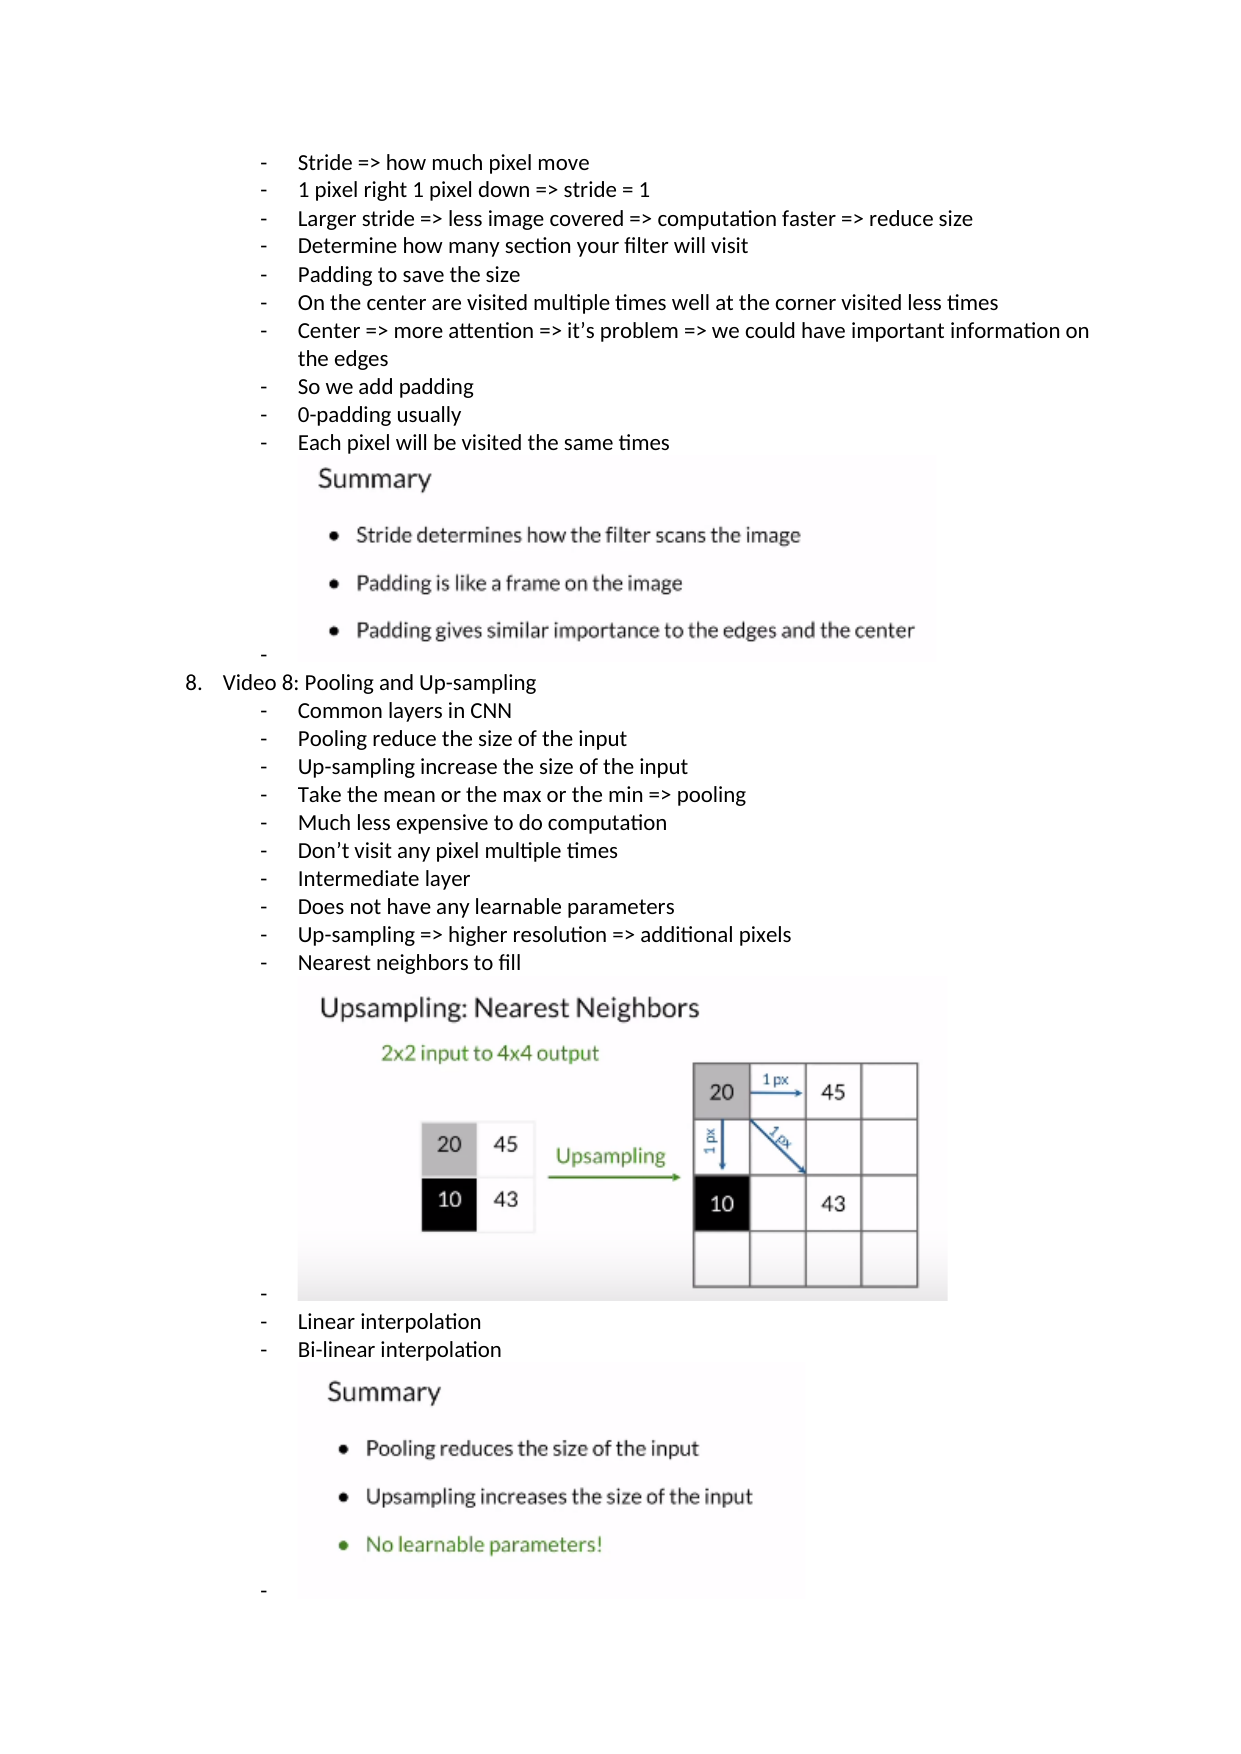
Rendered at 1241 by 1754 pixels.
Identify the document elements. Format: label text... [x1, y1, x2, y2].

list Don’t visit any pixel multiple times [260, 836, 1093, 864]
list 1 pixel right 1 pixel down => stride = 1 [260, 176, 1093, 204]
list Up-sampling => higher resolution => additional pixels [260, 920, 1093, 948]
list Does not have any learnable parameters [260, 892, 1093, 920]
picture [297, 1362, 806, 1599]
list So we add padding [260, 372, 1093, 400]
list Larger stride => less image covered => computation faster => reduce size [260, 204, 1093, 232]
list Take the mean or the max or the min => pooling [260, 780, 1093, 808]
picture [297, 455, 937, 662]
list 0-padding usually [260, 400, 1093, 428]
list Nearest neighbors to fill [260, 948, 1093, 976]
list Much less expensive to do computation [260, 808, 1093, 836]
list Determine how many section your filter will visit [260, 232, 1093, 260]
list Intermediate layer [260, 864, 1093, 892]
list Video 8: Pooling and Up-sampling [185, 668, 1093, 696]
list Each pixel will be visited the same times [260, 428, 1093, 456]
picture [297, 976, 948, 1301]
list On the center are visited multiple times well at the corner visited less times [260, 288, 1093, 316]
list Pooling reduce the size of the input [260, 724, 1093, 752]
list Common layers in CNN [260, 696, 1093, 724]
list Center => more attention => it’s problem => we could have important information on the edges [260, 316, 1093, 372]
list Linear interpolation [260, 1307, 1093, 1335]
list Stride => how much pixel move [260, 148, 1093, 176]
list Padding to save the size [260, 260, 1093, 288]
list Bi-linear interpolation [260, 1335, 1093, 1363]
list Up-sampling increase the size of the input [260, 752, 1093, 780]
